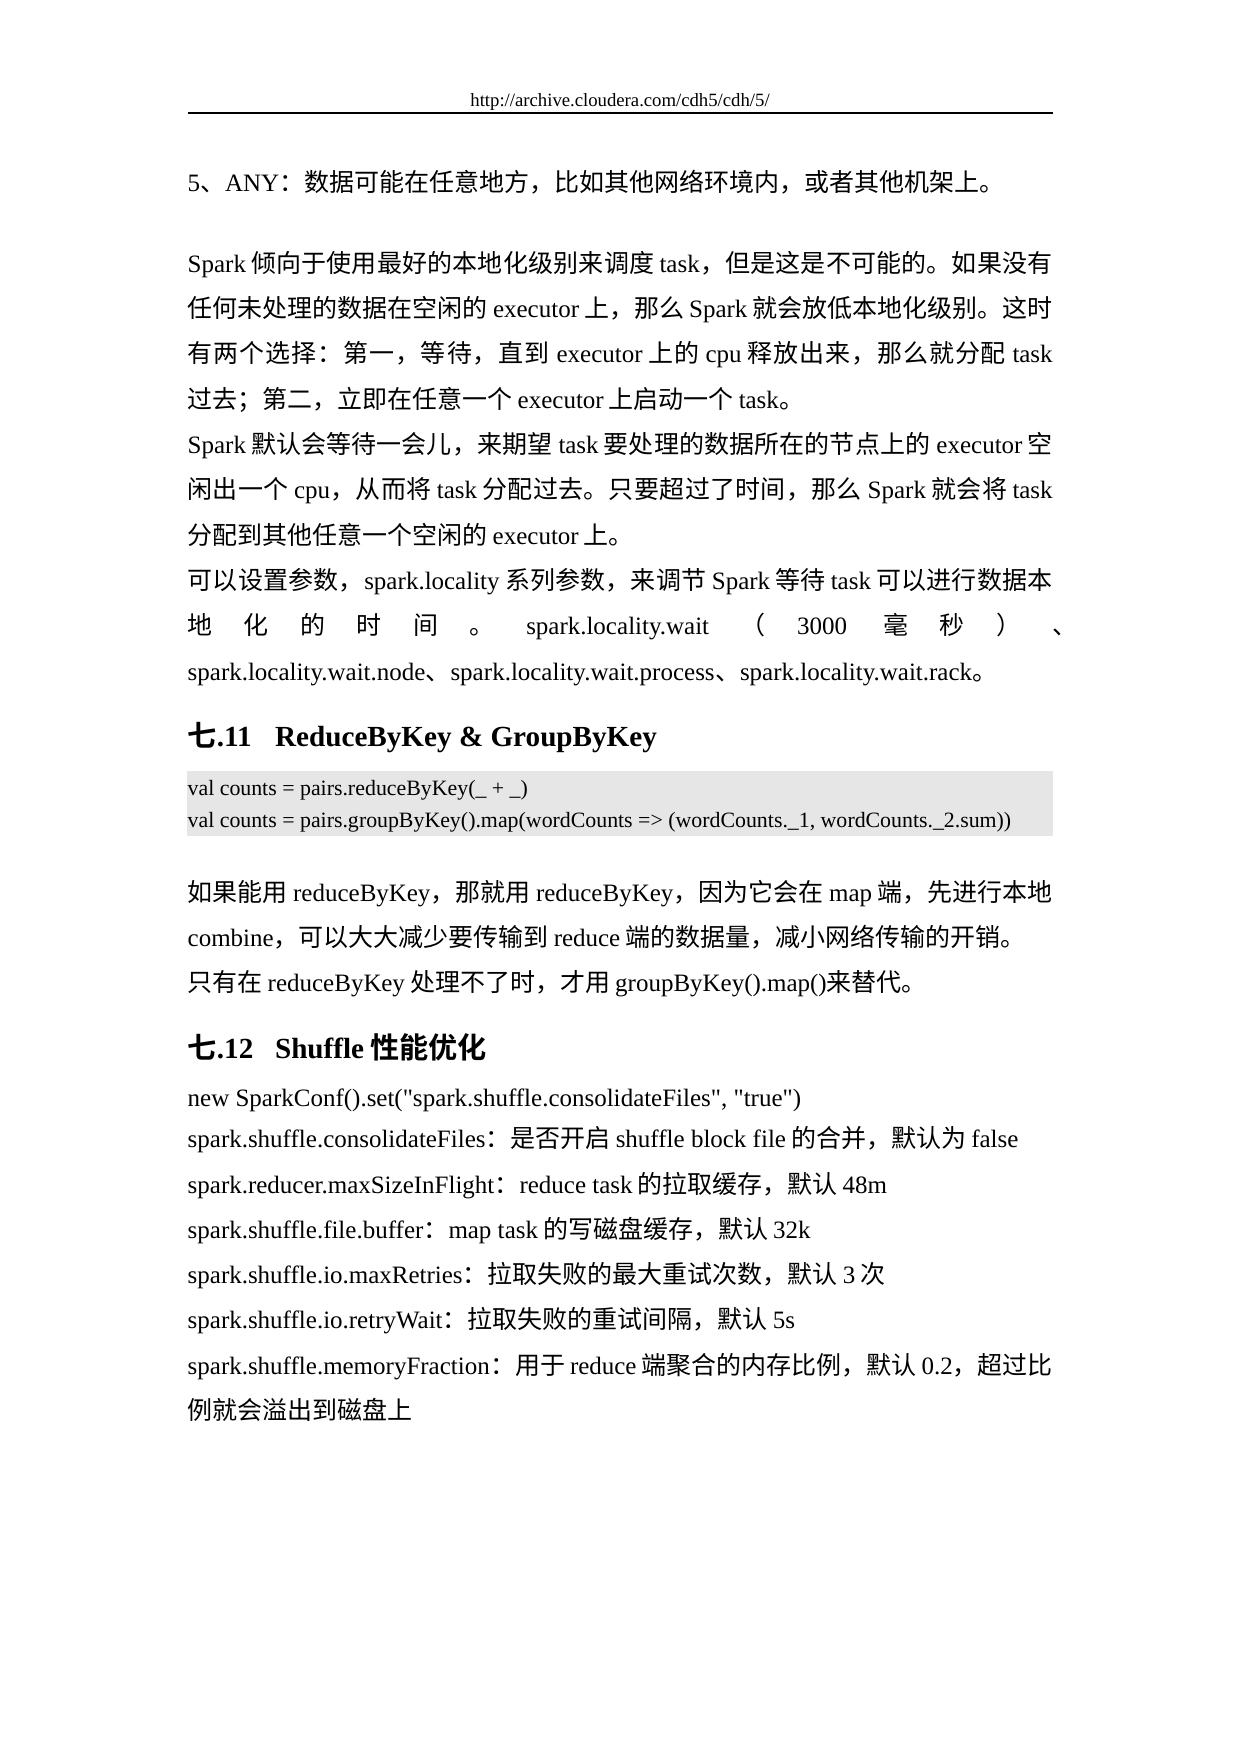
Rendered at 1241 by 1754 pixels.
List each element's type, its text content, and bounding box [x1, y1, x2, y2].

text spark.shuffle.file.buffer：map task的写磁盘缓存，默认32k [187, 1209, 1053, 1246]
text Spark默认会等待一会儿，来期望task要处理的数据所在的节点上的executor空闲出一个cpu，从而将task分配过去。只要超过了时间，那么Spark就会将task分配到其他任意一个空闲的executor上。 [187, 424, 1053, 551]
text val counts = pairs.groupByKey().map(wordCounts => (wordCounts._1, wordCounts._2.sum)) [187, 804, 1053, 836]
text 如果能用reduceByKey，那就用reduceByKey，因为它会在map端，先进行本地combine，可以大大减少要传输到reduce端的数据量，减小网络传输的开销。 [187, 872, 1053, 954]
text 只有在reduceByKey处理不了时，才用groupByKey().map()来替代。 [187, 963, 1053, 999]
text 5、ANY：数据可能在任意地方，比如其他网络环境内，或者其他机架上。 [187, 162, 1053, 198]
text val counts = pairs.reduceByKey(_ + _) [187, 771, 1053, 804]
subtitle Shuffle性能优化 [187, 1024, 1053, 1067]
text spark.shuffle.io.retryWait：拉取失败的重试间隔，默认5s [187, 1300, 1053, 1336]
text spark.shuffle.memoryFraction：用于reduce端聚合的内存比例，默认0.2，超过比例就会溢出到磁盘上 [187, 1345, 1053, 1427]
text new SparkConf().set("spark.shuffle.consolidateFiles", "true") [187, 1083, 1053, 1112]
text spark.reducer.maxSizeInFlight：reduce task的拉取缓存，默认48m [187, 1164, 1053, 1200]
text spark.shuffle.io.maxRetries：拉取失败的最大重试次数，默认3次 [187, 1255, 1053, 1291]
text 可以设置参数，spark.locality系列参数，来调节Spark等待task可以进行数据本地化的时间。spark.locality.wait（3000毫秒）、spark.locality.wait.node、spark.locality.wait.process、spark.locality.wait.rack。 [187, 560, 1053, 687]
subtitle ReduceByKey & GroupByKey [187, 713, 1053, 755]
text Spark倾向于使用最好的本地化级别来调度task，但是这是不可能的。如果没有任何未处理的数据在空闲的executor上，那么Spark就会放低本地化级别。这时有两个选择：第一，等待，直到executor上的cpu释放出来，那么就分配task过去；第二，立即在任意一个executor上启动一个task。 [187, 243, 1053, 415]
text spark.shuffle.consolidateFiles：是否开启shuffle block file的合并，默认为false [187, 1119, 1053, 1155]
